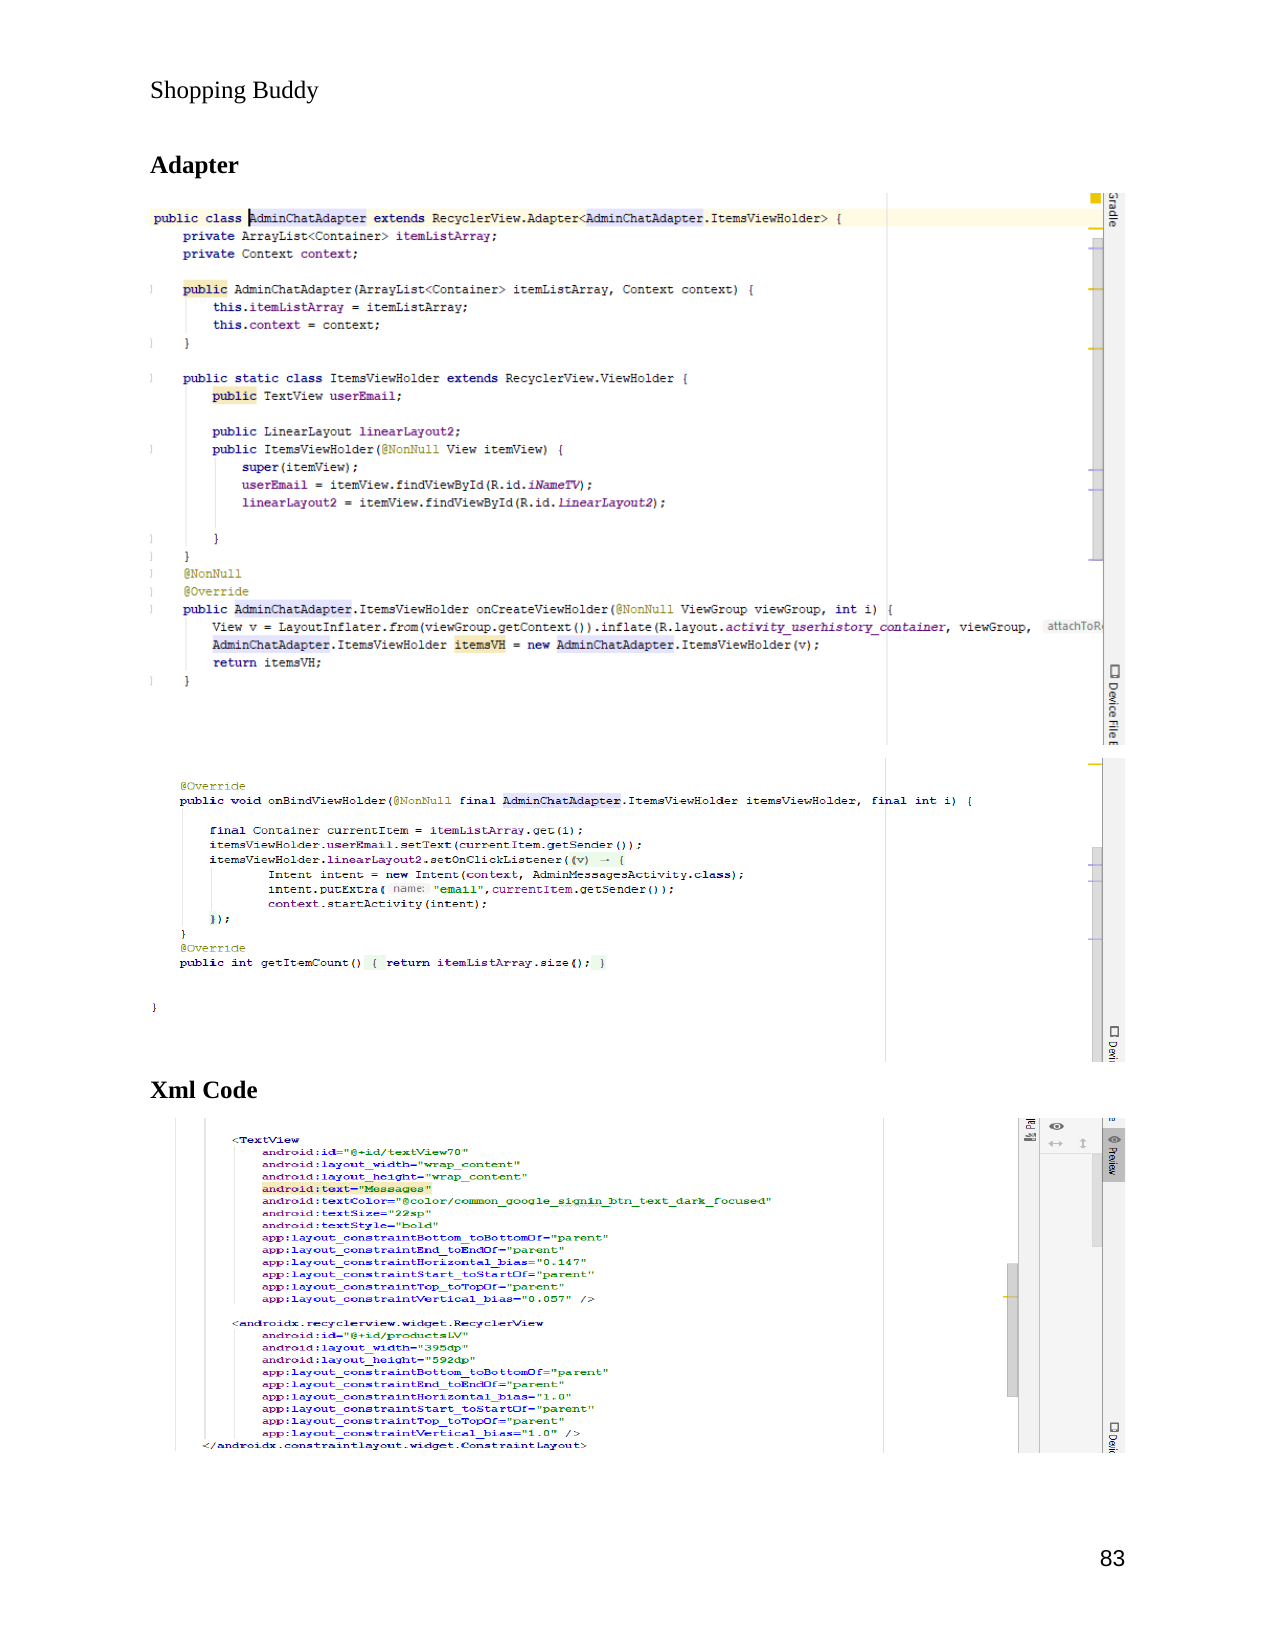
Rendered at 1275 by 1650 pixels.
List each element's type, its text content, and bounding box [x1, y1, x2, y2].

picture [150, 758, 1125, 1062]
text Adapter [150, 150, 1125, 179]
text Xml Code [150, 1062, 1125, 1104]
picture [150, 193, 1125, 745]
picture [150, 1118, 1125, 1453]
